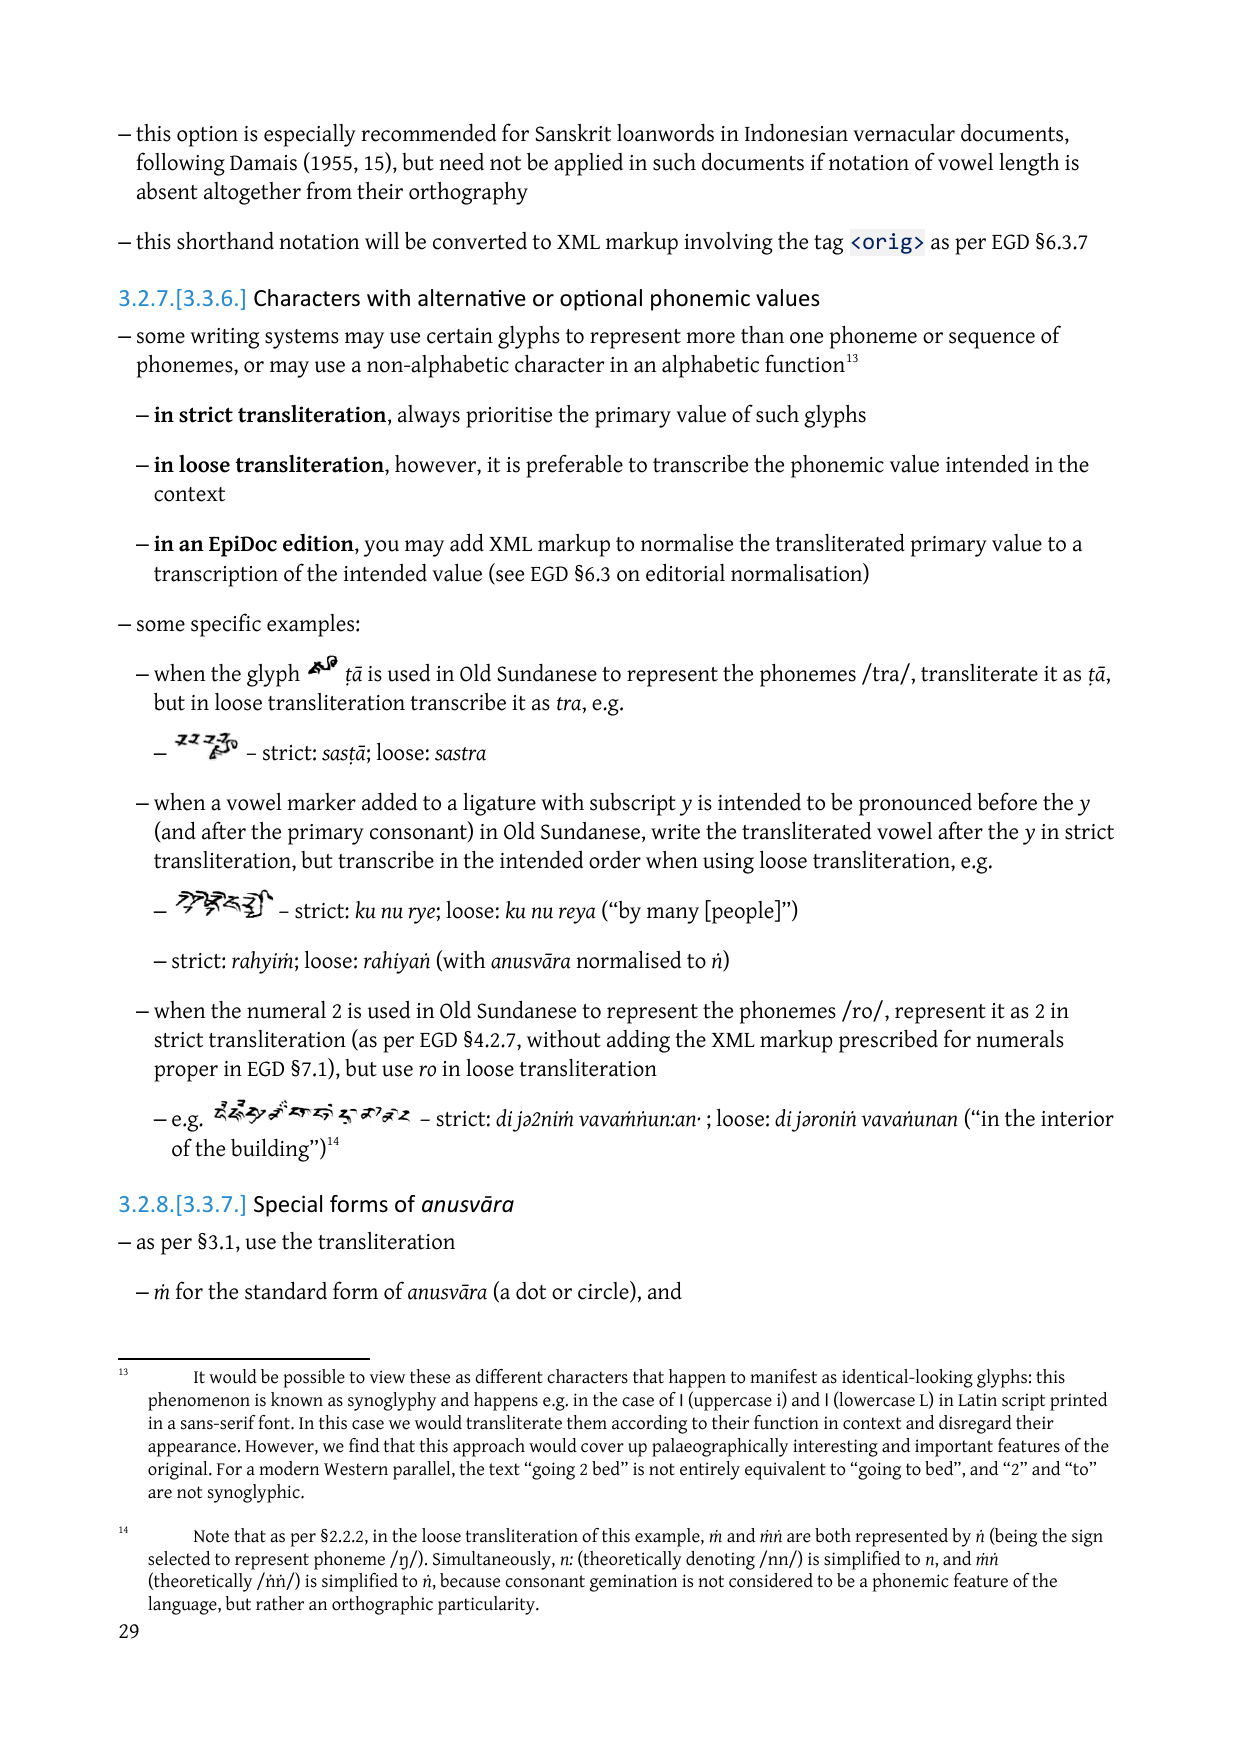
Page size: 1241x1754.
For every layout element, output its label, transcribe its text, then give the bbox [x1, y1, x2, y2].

list – strict: sasṭā; loose: sastra [153, 737, 1122, 766]
picture [208, 1097, 415, 1127]
list in an EpiDoc edition, you may add XML markup to normalise the transliterated primary value to a transcription of the intended value (see EGD §6.3 on editorial normalisation) [136, 528, 1122, 587]
list in loose transliteration, however, it is preferable to transcribe the phonemic value intended in the context [136, 449, 1122, 508]
list this option is especially recommended for Sanskrit loanwords in Indonesian vernacular documents, following Damais (1955, 15), but need not be applied in such documents if notation of vowel length is absent altogether from their orthography [118, 118, 1122, 206]
picture [305, 651, 340, 681]
list when a vowel marker added to a ligature with subscript y is intended to be pronounced before the y (and after the primary consonant) in Old Sundanese, write the transliterated vowel after the y in strict transliteration, but transcribe in the intended order when using loose transliteration, e.g. [136, 787, 1122, 874]
list strict: rahyiṁ; loose: rahiyaṅ (with anusvāra normalised to ṅ) [153, 945, 1122, 974]
list – strict: ku nu rye; loose: ku nu reya (“by many [people]”) [153, 895, 1122, 924]
picture [171, 730, 241, 761]
list in strict transliteration, always prioritise the primary value of such glyphs [136, 399, 1122, 428]
subtitle Characters with alternative or optional phonemic values [118, 276, 1122, 314]
list e.g. – strict: di jә2niṁ vavaṁṅun:an· ; loose: di jәroniṅ vavaṅunan (“in the interior of the building”) [153, 1103, 1122, 1162]
picture [171, 889, 274, 919]
list some specific examples: [118, 608, 1122, 637]
list when the numeral 2 is used in Old Sundanese to represent the phonemes /ro/, represent it as 2 in strict transliteration (as per EGD §4.2.7, without adding the XML markup prescribed for numerals proper in EGD §7.1), but use ro in loose transliteration [136, 995, 1122, 1083]
list as per §3.1, use the transliteration [118, 1226, 1122, 1256]
list some writing systems may use certain glyphs to represent more than one phoneme or sequence of phonemes, or may use a non-alphabetic character in an alphabetic function [118, 320, 1122, 378]
list ṁ for the standard form of anusvāra (a dot or circle), and [136, 1276, 1122, 1306]
list this shorthand notation will be converted to XML markup involving the tag <orig> as per EGD §6.3.7 [118, 226, 1122, 256]
list when the glyph ṭā is used in Old Sundanese to represent the phonemes /tra/, transliterate it as ṭā, but in loose transliteration transcribe it as tra, e.g. [136, 658, 1122, 716]
subtitle Special forms of anusvāra [118, 1183, 1122, 1220]
